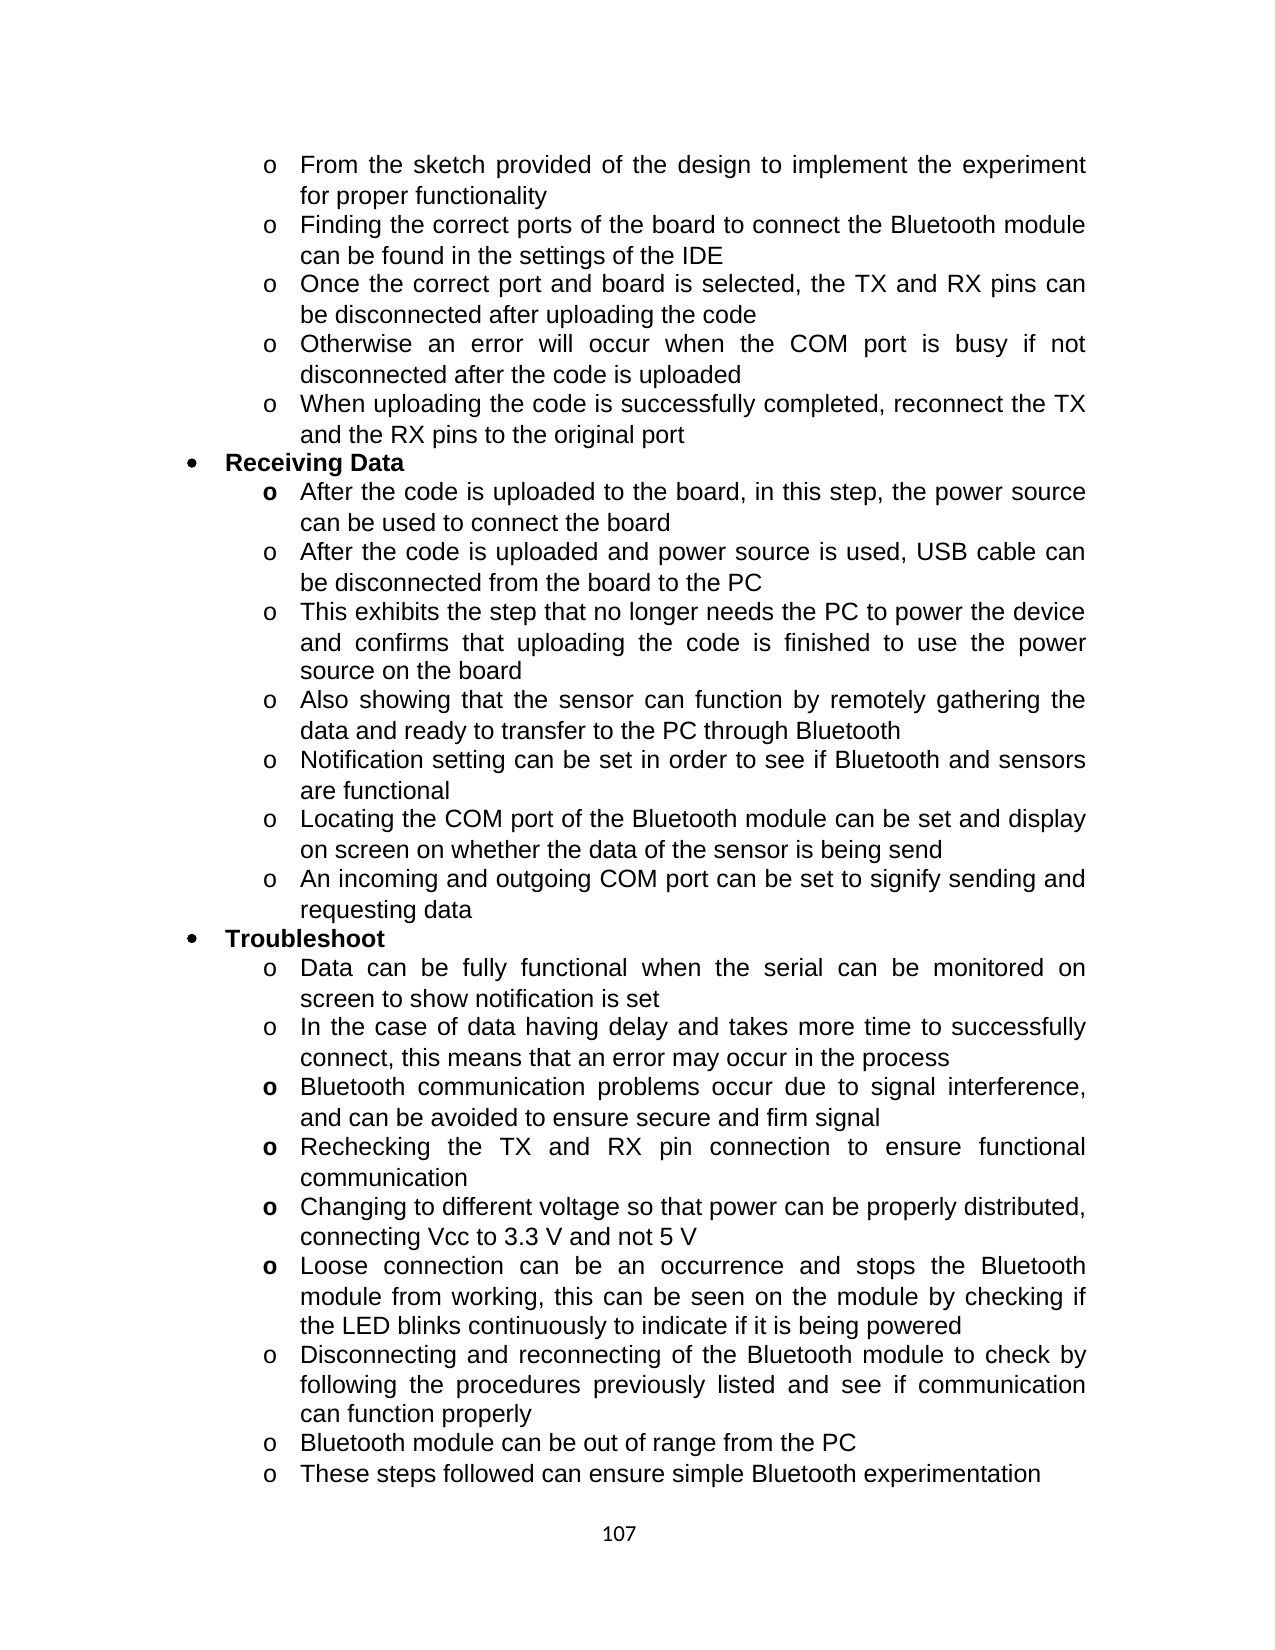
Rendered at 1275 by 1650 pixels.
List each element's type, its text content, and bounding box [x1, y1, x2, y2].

list Once the correct port and board is selected, the TX and RX pins can be disconnected after uploading the code [262, 269, 1087, 329]
list Rechecking the TX and RX pin connection to ensure functional communication [262, 1132, 1087, 1191]
list Finding the correct ports of the board to connect the Bluetooth module can be found in the settings of the IDE [262, 210, 1087, 269]
list Troubleshoot [187, 924, 1087, 953]
list Notification setting can be set in order to see if Bluetooth and sensors are functional [262, 745, 1087, 804]
list Data can be fully functional when the serial can be monitored on screen to show notification is set [262, 953, 1087, 1012]
list When uploading the code is successfully completed, reconnect the TX and the RX pins to the original port [262, 389, 1087, 448]
list Also showing that the sensor can function by remotely gathering the data and ready to transfer to the PC through Bluetooth [262, 685, 1087, 745]
list After the code is uploaded to the board, in this step, the power source can be used to connect the board [262, 477, 1087, 537]
list After the code is uploaded and power source is used, USB cable can be disconnected from the board to the PC [262, 537, 1087, 597]
list Loose connection can be an occurrence and stops the Bluetooth module from working, this can be seen on the module by checking if the LED blinks continuously to indicate if it is being powered [262, 1251, 1087, 1339]
list Receiving Data [187, 448, 1087, 477]
list In the case of data having delay and takes more time to successfully connect, this means that an error may occur in the process [262, 1012, 1087, 1072]
list This exhibits the step that no longer needs the PC to power the device and confirms that uploading the code is finished to use the power source on the board [262, 597, 1087, 685]
list Changing to different voltage so that power can be properly distributed, connecting Vcc to 3.3 V and not 5 V [262, 1191, 1087, 1251]
list An incoming and outgoing COM port can be set to signify sending and requesting data [262, 864, 1087, 924]
list These steps followed can ensure simple Bluetooth experimentation [262, 1459, 1087, 1490]
list Bluetooth communication problems occur due to signal interference, and can be avoided to ensure secure and firm signal [262, 1072, 1087, 1132]
list Disconnecting and reconnecting of the Bluetooth module to check by following the procedures previously listed and see if communication can function properly [262, 1339, 1087, 1428]
list From the sketch provided of the design to implement the experiment for proper functionality [262, 150, 1087, 210]
list Otherwise an error will occur when the COM port is busy if not disconnected after the code is uploaded [262, 329, 1087, 389]
list Bluetooth module can be out of range from the PC [262, 1428, 1087, 1459]
list Locating the COM port of the Bluetooth module can be set and display on screen on whether the data of the sensor is being send [262, 804, 1087, 864]
